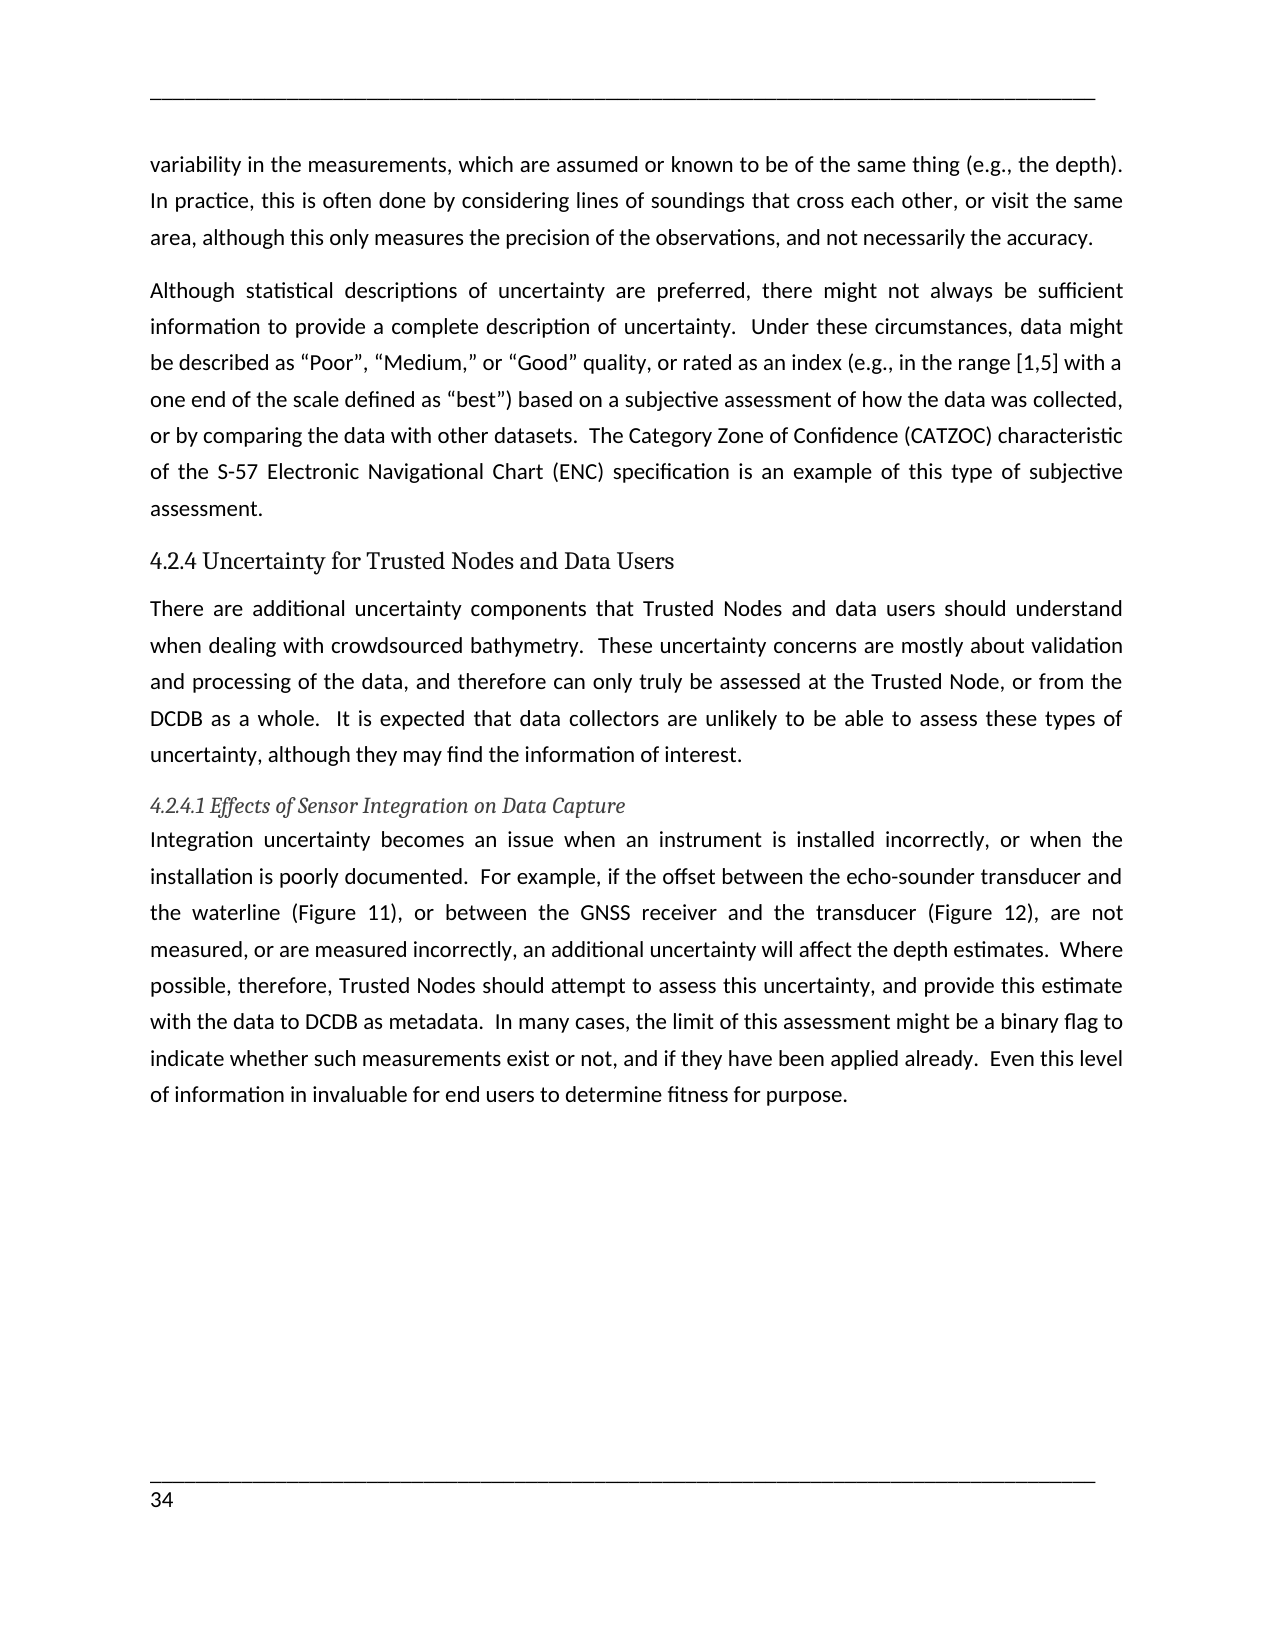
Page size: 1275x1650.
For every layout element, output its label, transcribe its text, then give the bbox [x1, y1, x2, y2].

subtitle 4.2.4 Uncertainty for Trusted Nodes and Data Users [150, 547, 1125, 576]
text There are additional uncertainty components that Trusted Nodes and data users should understand when dealing with crowdsourced bathymetry. These uncertainty concerns are mostly about validation and processing of the data, and therefore can only truly be assessed at the Trusted Node, or from the DCDB as a whole. It is expected that data collectors are unlikely to be able to assess these types of uncertainty, although they may find the information of interest. [150, 594, 1125, 768]
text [150, 150, 1125, 251]
subtitle 4.2.4.1 Effects of Sensor Integration on Data Capture [150, 793, 1125, 819]
text Although statistical descriptions of uncertainty are preferred, there might not always be sufficient information to provide a complete description of uncertainty. Under these circumstances, data might be described as “Poor”, “Medium,” or “Good” quality, or rated as an index (e.g., in the range [1,5] with a one end of the scale defined as “best”) based on a subjective assessment of how the data was collected, or by comparing the data with other datasets. The Category Zone of Confidence (CATZOC) characteristic of the S-57 Electronic Navigational Chart (ENC) specification is an example of this type of subjective assessment. [150, 276, 1125, 522]
text Integration uncertainty becomes an issue when an instrument is installed incorrectly, or when the installation is poorly documented. For example, if the offset between the echo-sounder transducer and the waterline (Figure 11), or between the GNSS receiver and the transducer (Figure 12), are not measured, or are measured incorrectly, an additional uncertainty will affect the depth estimates. Where possible, therefore, Trusted Nodes should attempt to assess this uncertainty, and provide this estimate with the data to DCDB as metadata. In many cases, the limit of this assessment might be a binary flag to indicate whether such measurements exist or not, and if they have been applied already. Even this level of information in invaluable for end users to determine fitness for purpose. [150, 826, 1125, 1108]
